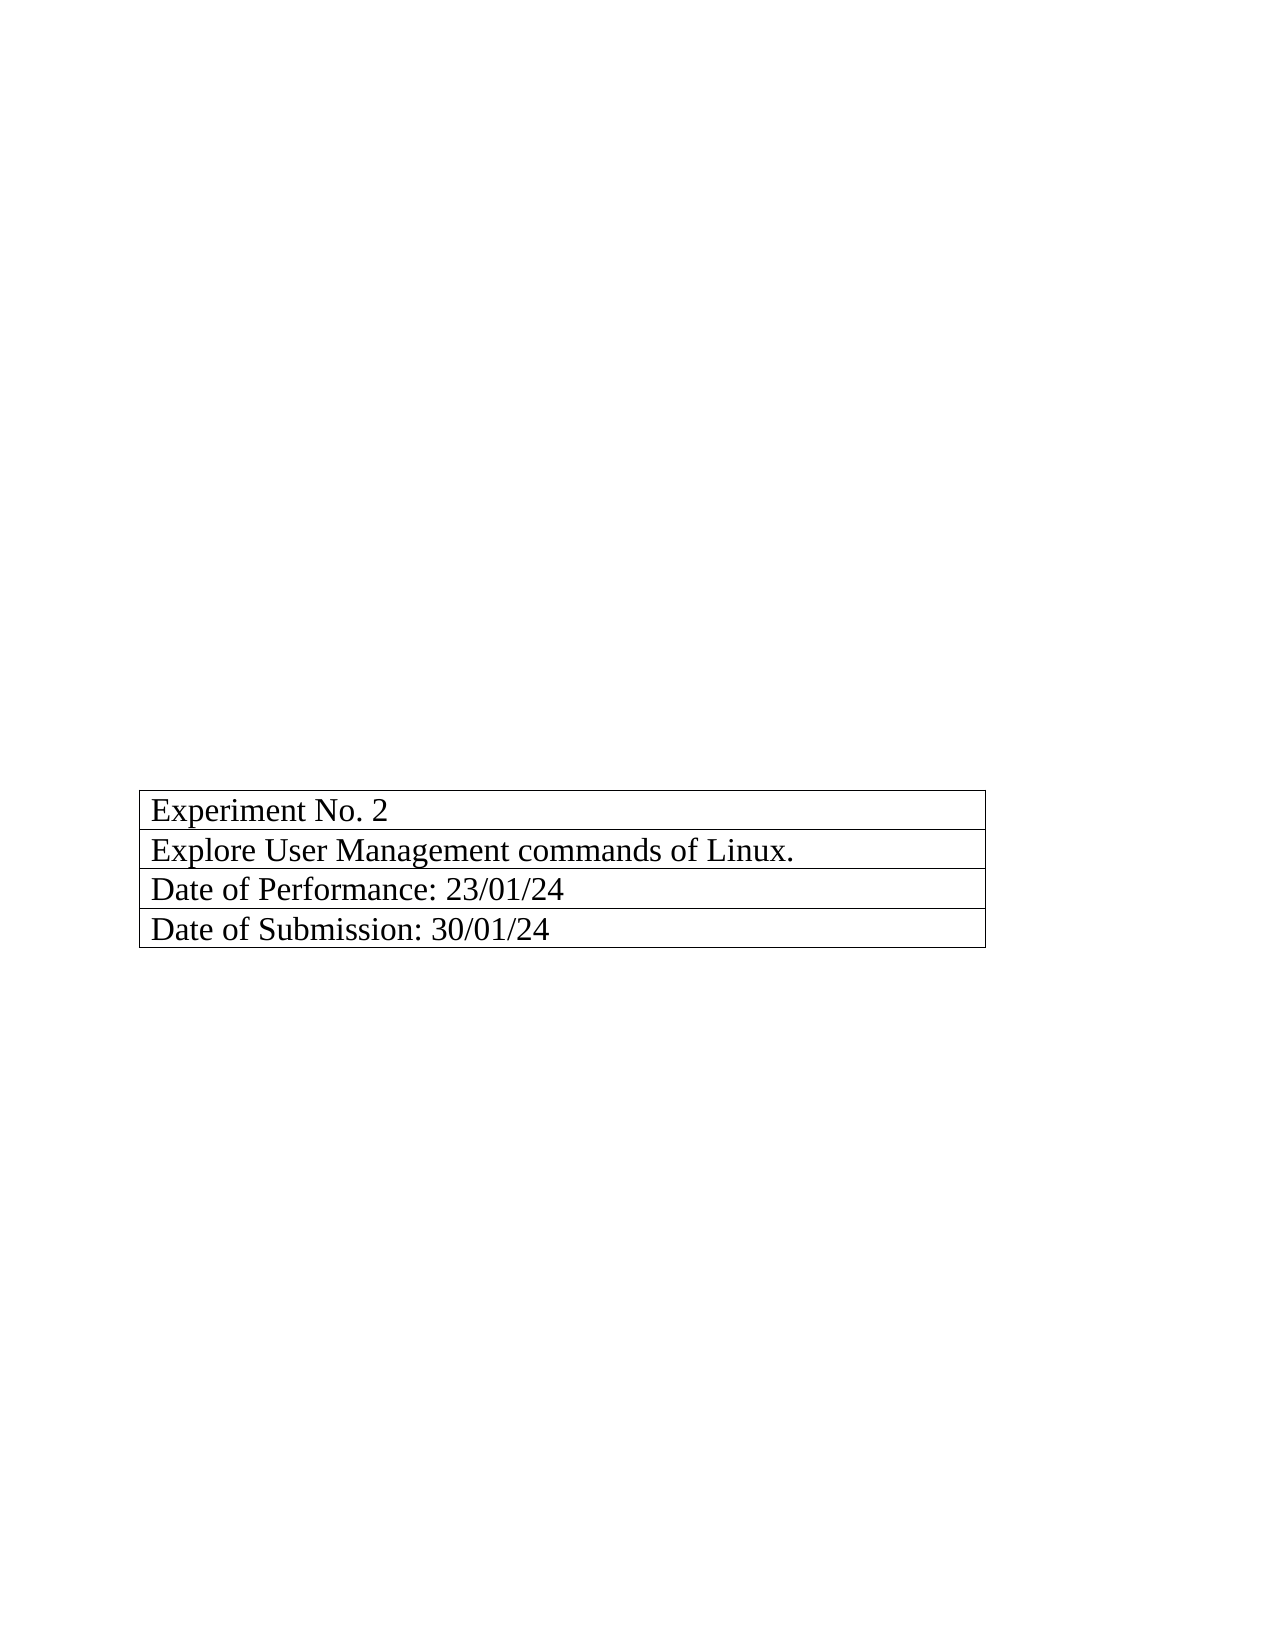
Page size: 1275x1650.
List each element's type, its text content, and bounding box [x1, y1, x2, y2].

table_cell Date of Submission: 30/01/24 [140, 909, 985, 947]
table_header Experiment No. 2 [140, 791, 985, 829]
table_cell Date of Performance: 23/01/24 [140, 869, 985, 908]
table_cell Explore User Management commands of Linux. [140, 830, 985, 868]
